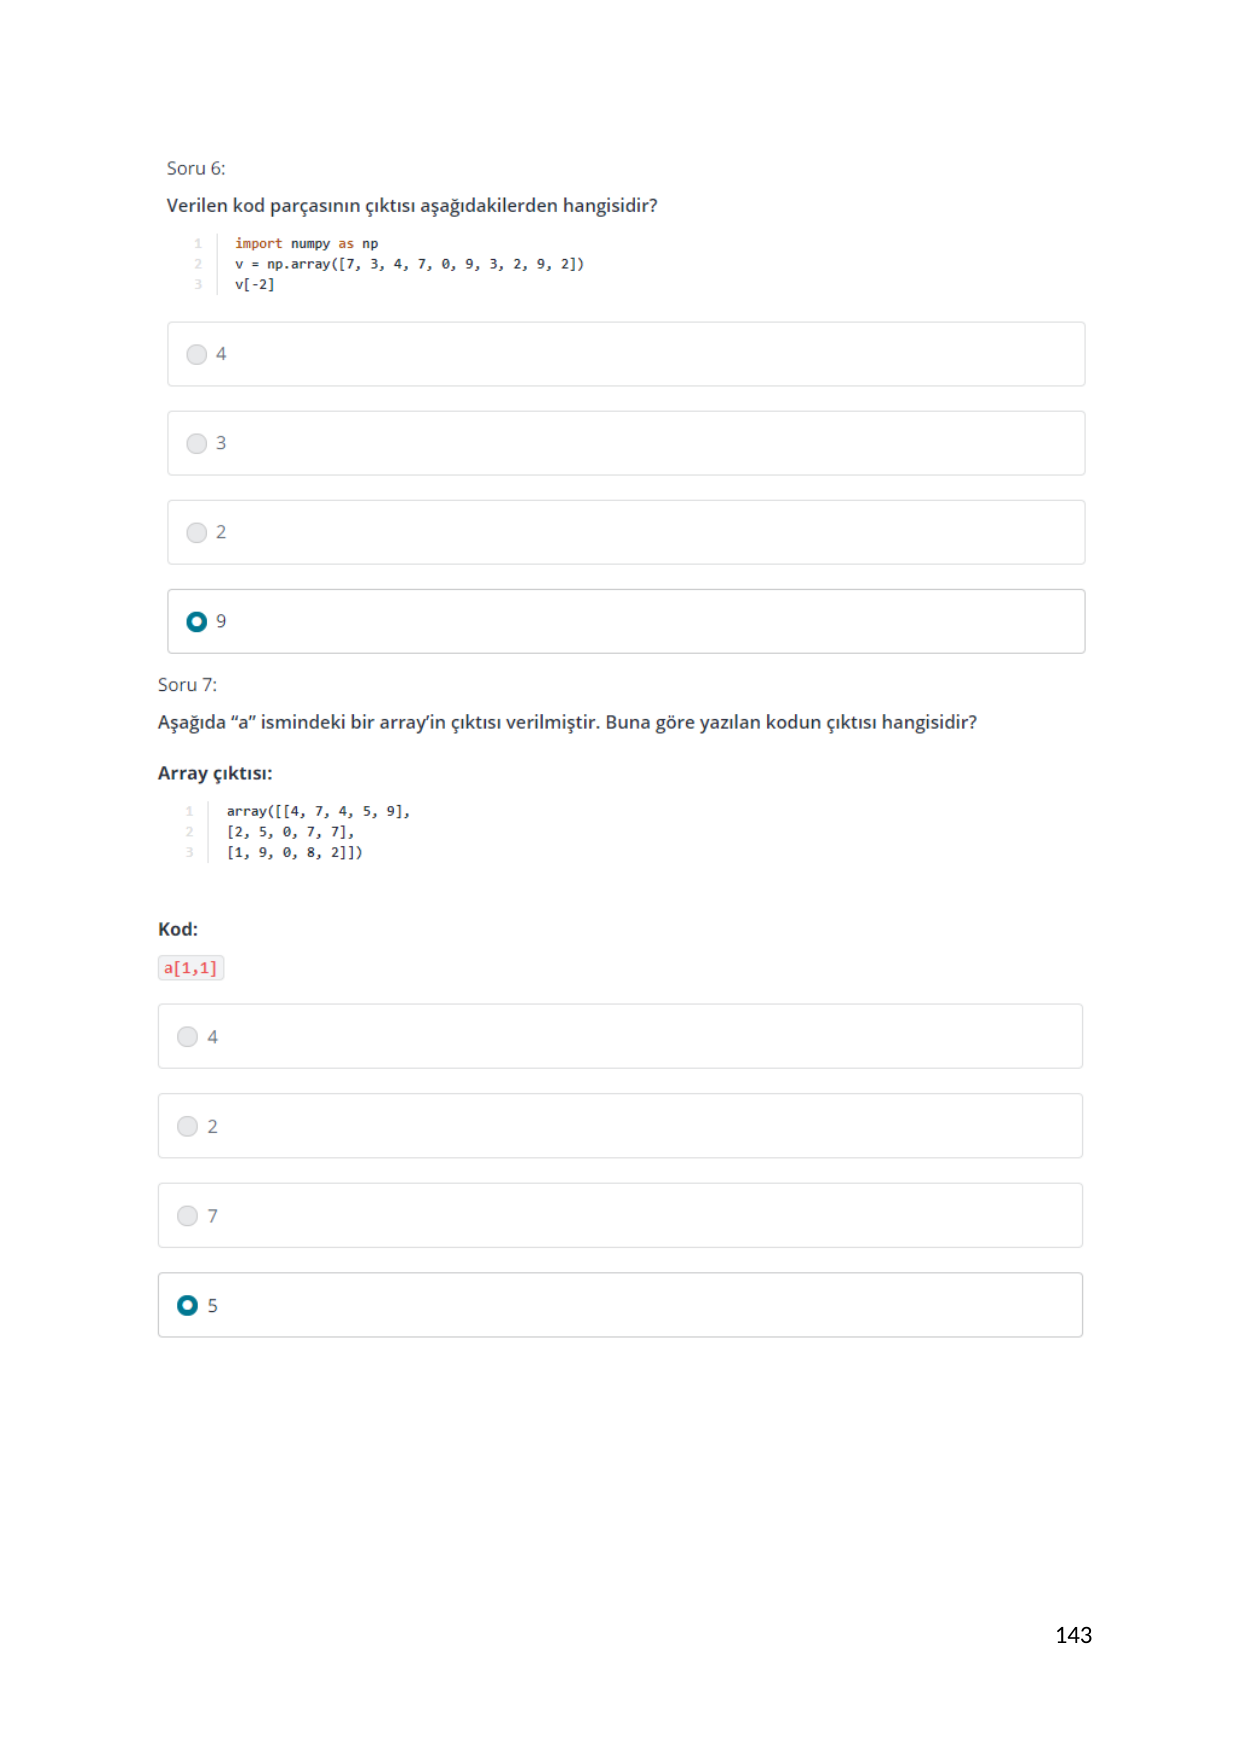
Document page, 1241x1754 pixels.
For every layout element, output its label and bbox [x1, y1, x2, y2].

picture [147, 147, 1093, 666]
picture [147, 667, 1093, 1351]
